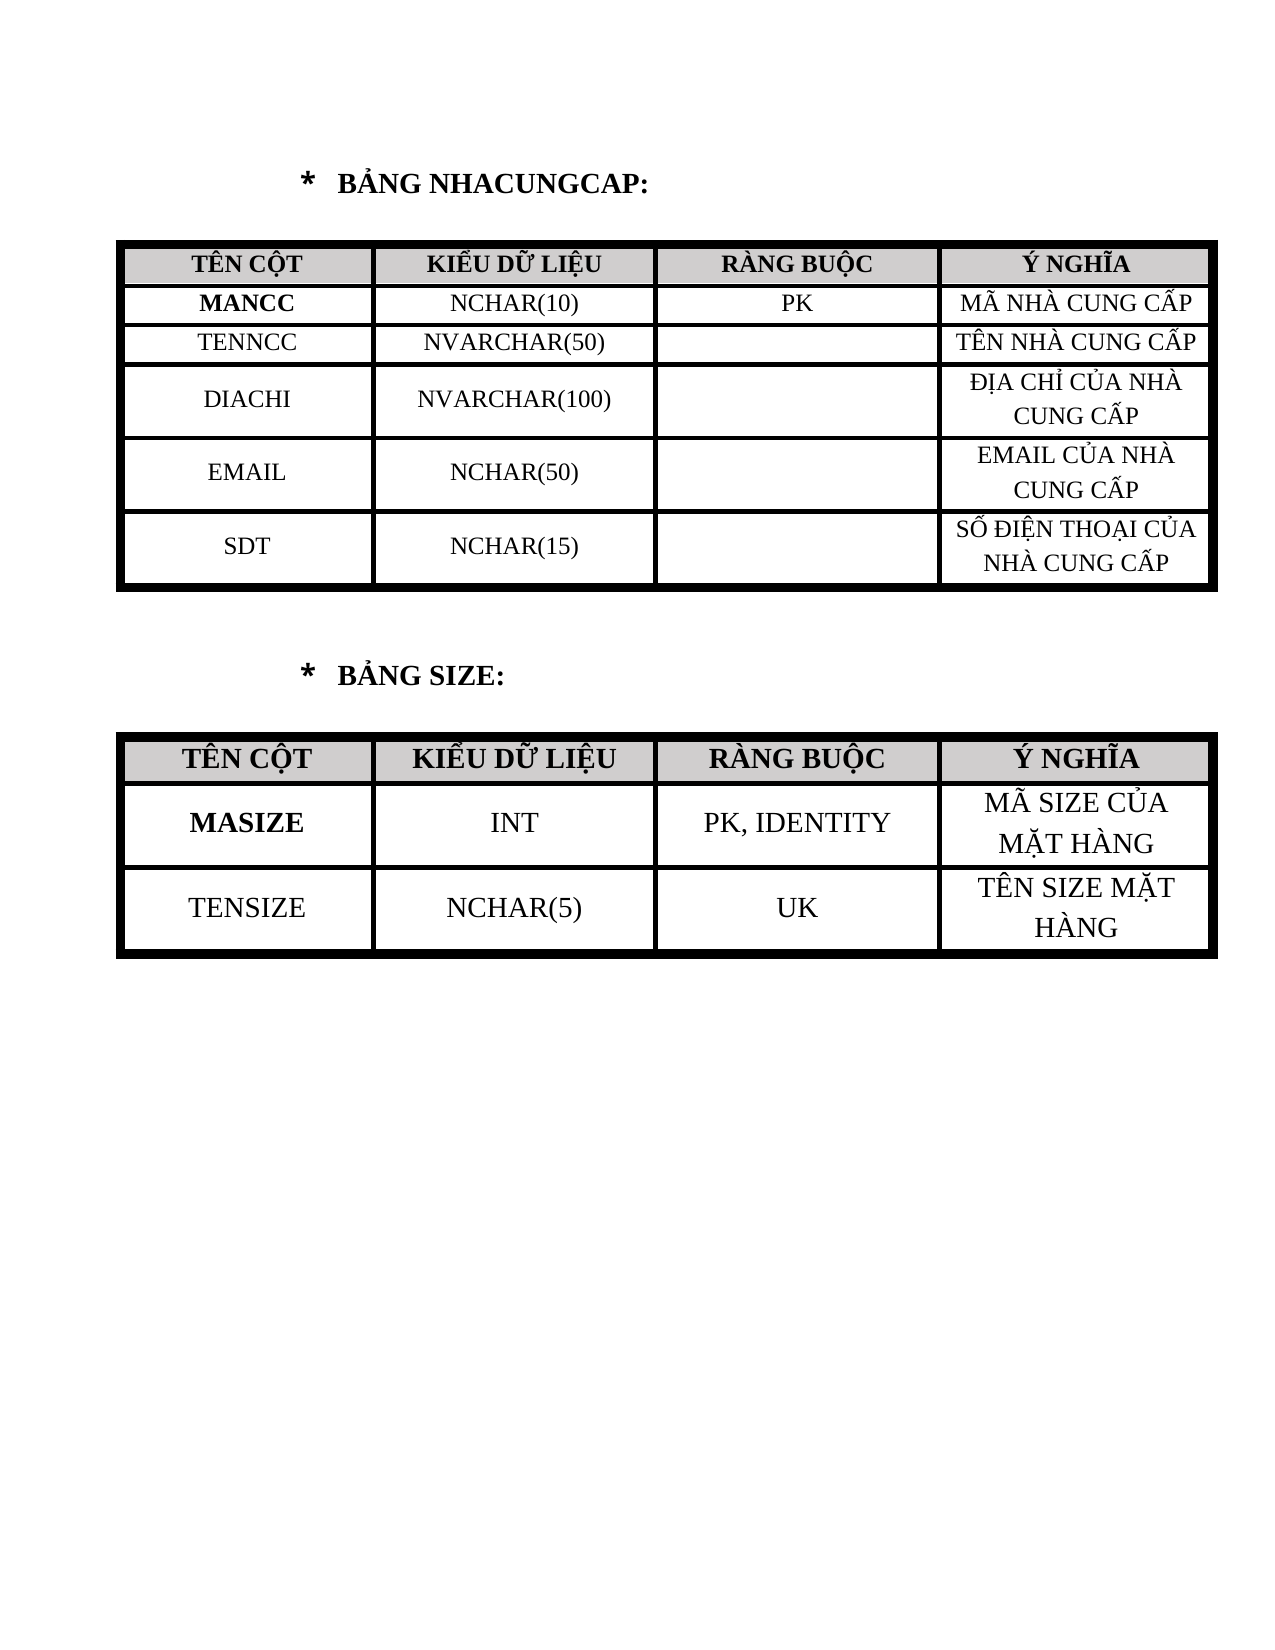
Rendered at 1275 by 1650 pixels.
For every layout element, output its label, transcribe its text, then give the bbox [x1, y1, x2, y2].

table_cell NCHAR(5) [376, 870, 653, 949]
table_cell NCHAR(10) [376, 288, 653, 323]
table_header Ý NGHĨA [942, 249, 1208, 283]
table_cell PK, IDENTITY [658, 786, 937, 865]
table_cell NCHAR(50) [376, 440, 653, 509]
table_cell MÃ NHÀ CUNG CẤP [942, 288, 1208, 323]
table_header Ý NGHĨA [942, 742, 1208, 781]
table_cell SỐ ĐIỆN THOẠI CỦA NHÀ CUNG CẤP [942, 514, 1208, 583]
table_cell EMAIL [125, 440, 371, 509]
table_cell NVARCHAR(50) [376, 327, 653, 362]
table_cell SDT [125, 514, 371, 583]
table_header RÀNG BUỘC [658, 249, 937, 283]
table_header KIỂU DỮ LIỆU [376, 249, 653, 283]
table_cell [658, 514, 937, 583]
table_cell INT [376, 786, 653, 865]
table_cell DIACHI [125, 367, 371, 436]
table_header RÀNG BUỘC [658, 742, 937, 781]
table_cell TENNCC [125, 327, 371, 362]
table_cell [658, 327, 937, 362]
table_cell MASIZE [125, 786, 371, 865]
table_cell NCHAR(15) [376, 514, 653, 583]
table_cell MANCC [125, 288, 371, 323]
list BẢNG NHACUNGCAP: [300, 150, 1125, 210]
table_cell EMAIL CỦA NHÀ CUNG CẤP [942, 440, 1208, 509]
table_header TÊN CỘT [125, 742, 371, 781]
table_cell MÃ SIZE CỦA MẶT HÀNG [942, 786, 1208, 865]
table_cell TENSIZE [125, 870, 371, 949]
table_cell UK [658, 870, 937, 949]
table_cell TÊN SIZE MẶT HÀNG [942, 870, 1208, 949]
table_cell ĐỊA CHỈ CỦA NHÀ CUNG CẤP [942, 367, 1208, 436]
table_header KIỂU DỮ LIỆU [376, 742, 653, 781]
table_header TÊN CỘT [125, 249, 371, 283]
list BẢNG SIZE: [300, 642, 1125, 702]
table_cell NVARCHAR(100) [376, 367, 653, 436]
table_cell PK [658, 288, 937, 323]
table_cell [658, 367, 937, 436]
table_cell TÊN NHÀ CUNG CẤP [942, 327, 1208, 362]
table_cell [658, 440, 937, 509]
